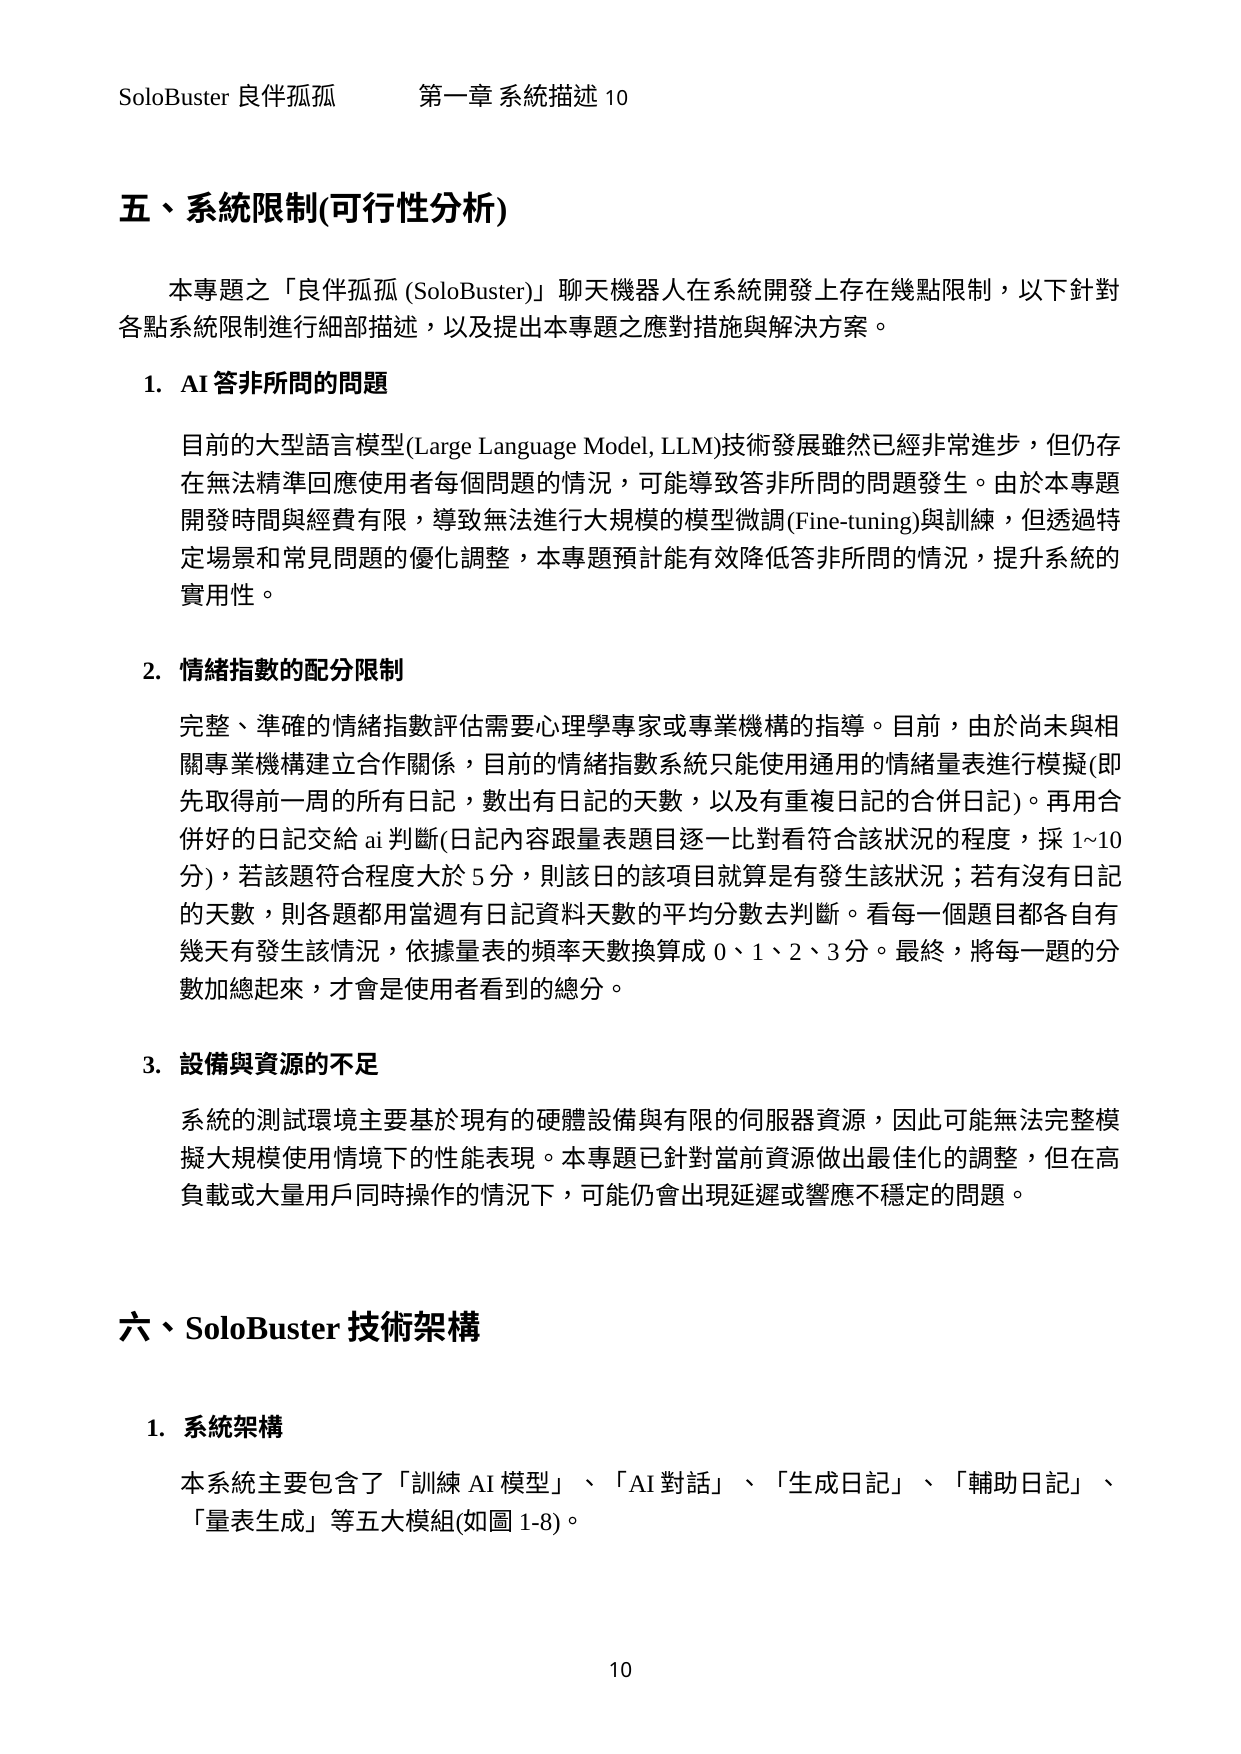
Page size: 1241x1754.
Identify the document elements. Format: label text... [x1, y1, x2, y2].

list 系統架構 [146, 1407, 1122, 1444]
subtitle 五、系統限制(可行性分析) [118, 168, 1122, 243]
list 設備與資源的不足 [142, 1044, 1122, 1081]
text 本專題之「良伴孤孤 (SoloBuster)」聊天機器人在系統開發上存在幾點限制，以下針對各點系統限制進行細部描述，以及提出本專題之應對措施與解決方案。 [118, 269, 1122, 344]
list AI答非所問的問題 [143, 363, 1122, 401]
subtitle 六、SoloBuster技術架構 [118, 1287, 1122, 1362]
list 本系統主要包含了「訓練AI模型」、「AI對話」、「生成日記」、「輔助日記」、「量表生成」等五大模組(如圖1-8)。 [180, 1463, 1122, 1538]
list 情緒指數的配分限制 [142, 650, 1122, 687]
list 完整、準確的情緒指數評估需要心理學專家或專業機構的指導。目前，由於尚未與相關專業機構建立合作關係，目前的情緒指數系統只能使用通用的情緒量表進行模擬(即先取得前一周的所有日記，數出有日記的天數，以及有重複日記的合併日記)。再用合併好的日記交給ai判斷(日記內容跟量表題目逐一比對看符合該狀況的程度，採1~10分)，若該題符合程度大於5分，則該日的該項目就算是有發生該狀況；若有沒有日記的天數，則各題都用當週有日記資料天數的平均分數去判斷。看每一個題目都各自有幾天有發生該情況，依據量表的頻率天數換算成0、1、2、3分。最終，將每一題的分數加總起來，才會是使用者看到的總分。 [179, 706, 1122, 1006]
list 系統的測試環境主要基於現有的硬體設備與有限的伺服器資源，因此可能無法完整模擬大規模使用情境下的性能表現。本專題已針對當前資源做出最佳化的調整，但在高負載或大量用戶同時操作的情況下，可能仍會出現延遲或響應不穩定的問題。 [180, 1100, 1122, 1212]
list 目前的大型語言模型(Large Language Model, LLM)技術發展雖然已經非常進步，但仍存在無法精準回應使用者每個問題的情況，可能導致答非所問的問題發生。由於本專題開發時間與經費有限，導致無法進行大規模的模型微調(Fine-tuning)與訓練，但透過特定場景和常見問題的優化調整，本專題預計能有效降低答非所問的情況，提升系統的實用性。 [180, 425, 1122, 612]
